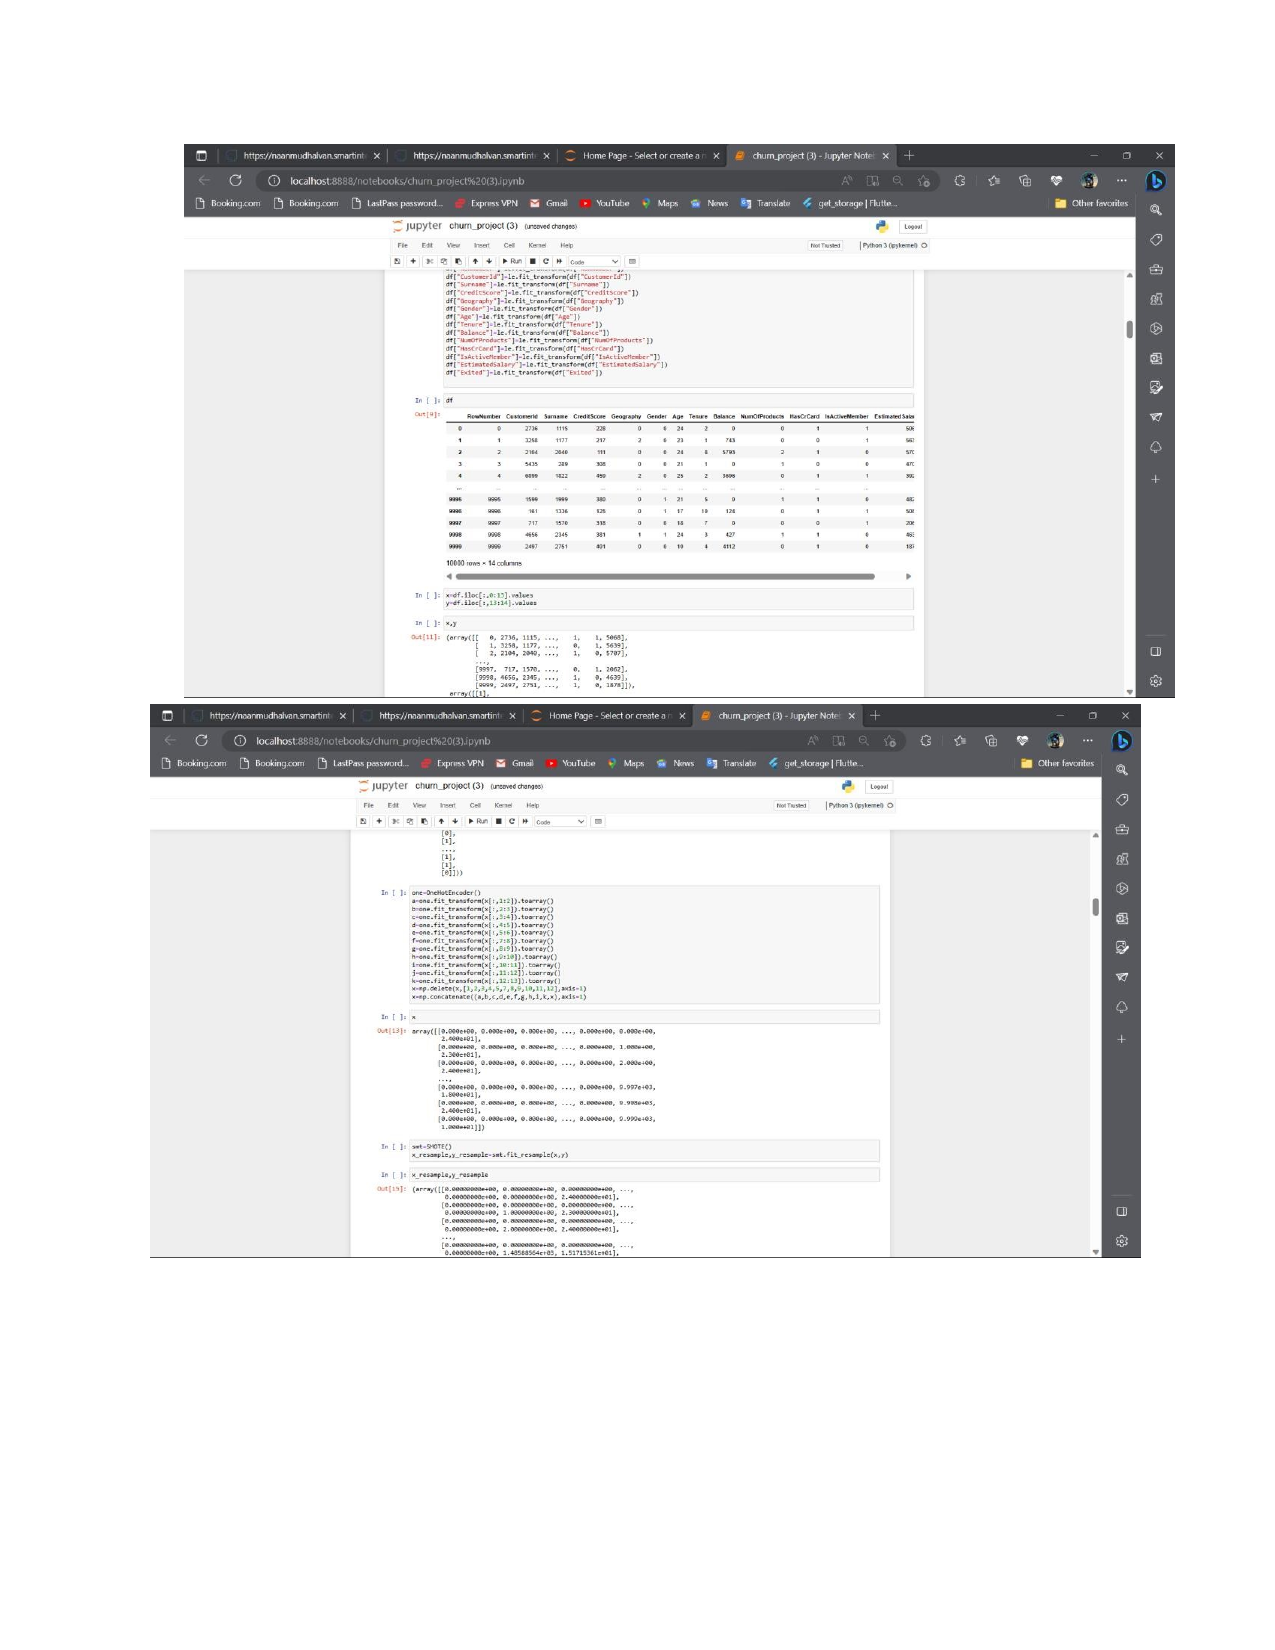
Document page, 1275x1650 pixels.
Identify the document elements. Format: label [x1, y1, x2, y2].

picture [184, 144, 1175, 698]
picture [150, 704, 1141, 1258]
